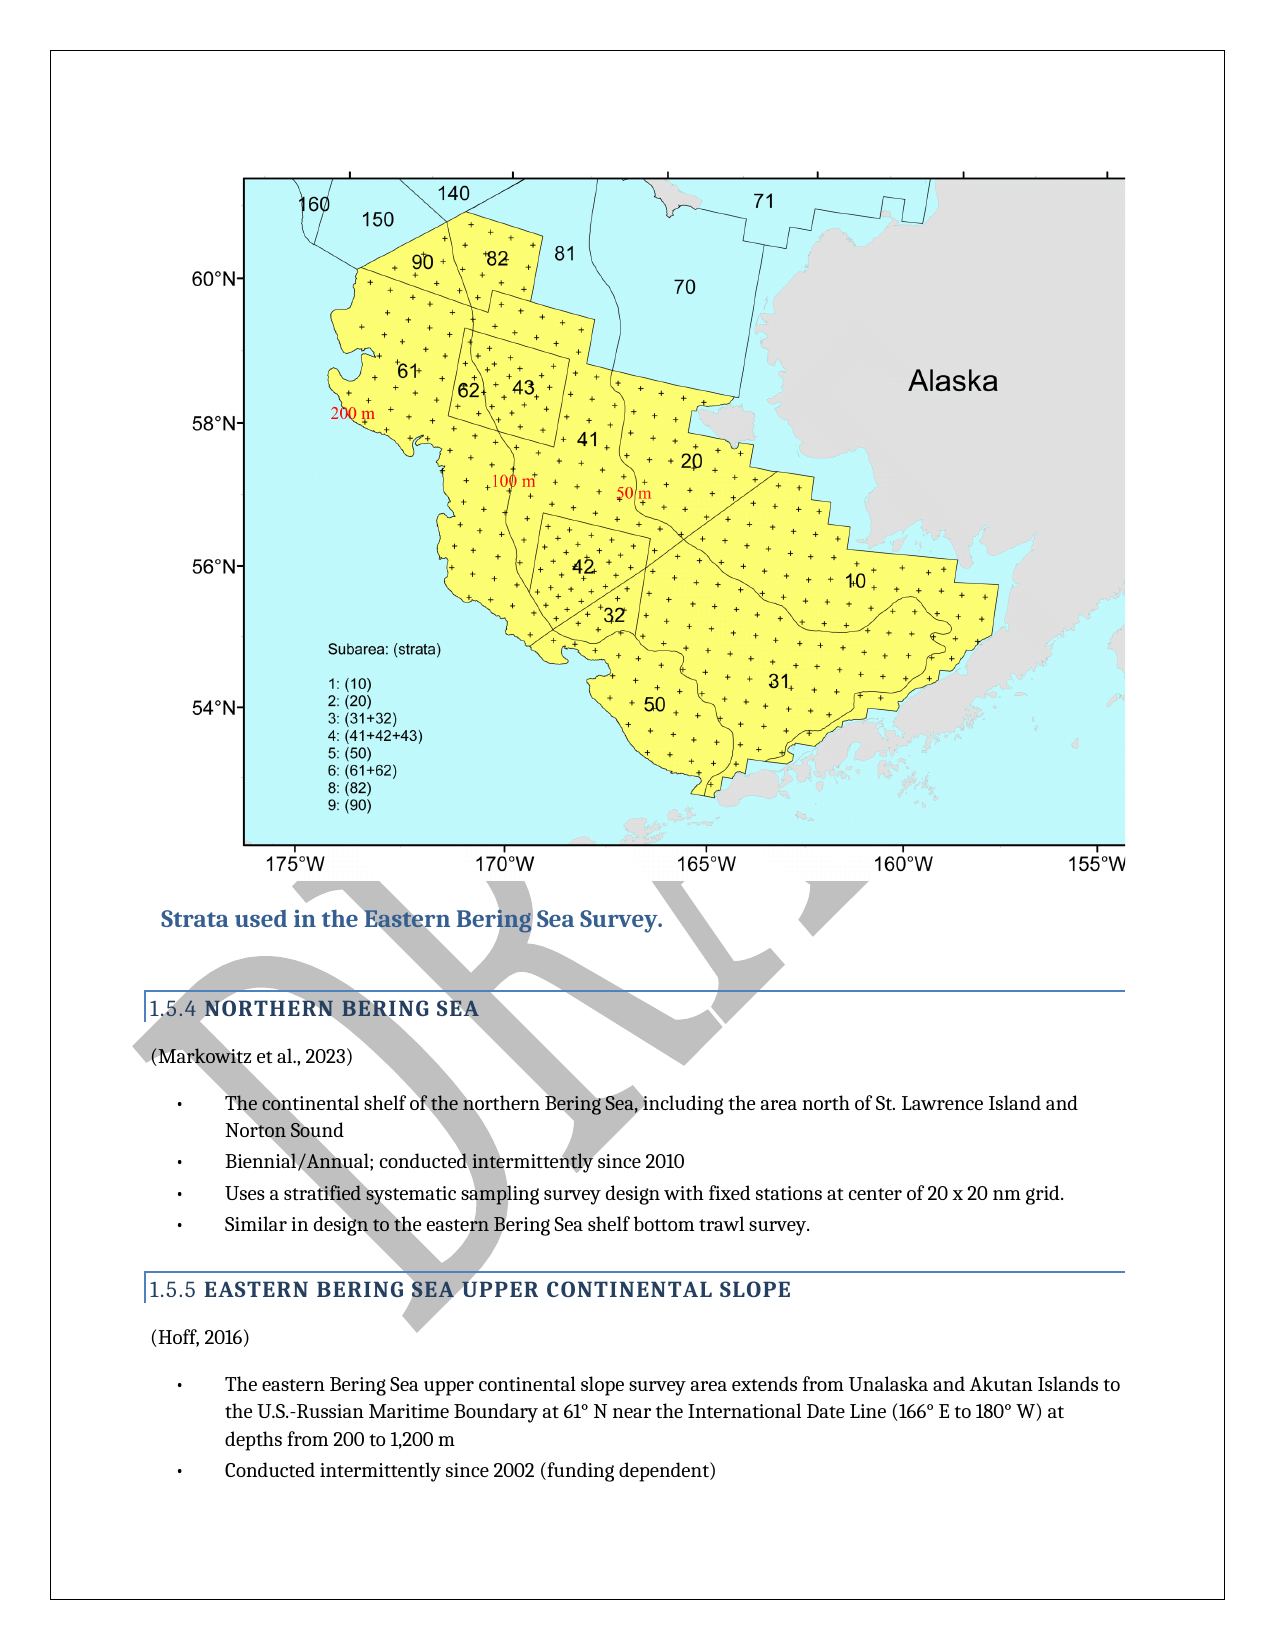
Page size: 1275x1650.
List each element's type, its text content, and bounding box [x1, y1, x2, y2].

text (Hoff, 2016) [150, 1326, 1125, 1350]
picture [180, 170, 1125, 881]
list Similar in design to the eastern Bering Sea shelf bottom trawl survey. [175, 1212, 1125, 1236]
list The eastern Bering Sea upper continental slope survey area extends from Unalaska and Akutan Islands to the U.S.-Russian Maritime Boundary at 61° N near the International Date Line (166° E to 180° W) at depths from 200 to 1,200 m [175, 1372, 1125, 1451]
table_header Strata used in the Eastern Bering Sea Survey. [150, 150, 1125, 959]
list The continental shelf of the northern Bering Sea, including the area north of St. Lawrence Island and Norton Sound [175, 1091, 1125, 1143]
list Conducted intermittently since 2002 (funding dependent) [175, 1458, 1125, 1482]
subtitle 1.5.5 Eastern Bering Sea Upper Continental Slope [146, 1273, 1125, 1303]
text (Markowitz et al., 2023) [150, 1045, 1125, 1069]
list Biennial/Annual; conducted intermittently since 2010 [175, 1150, 1125, 1174]
list Uses a stratified systematic sampling survey design with fixed stations at center of 20 x 20 nm grid. [175, 1181, 1125, 1205]
subtitle 1.5.4 Northern Bering Sea [146, 992, 1125, 1022]
